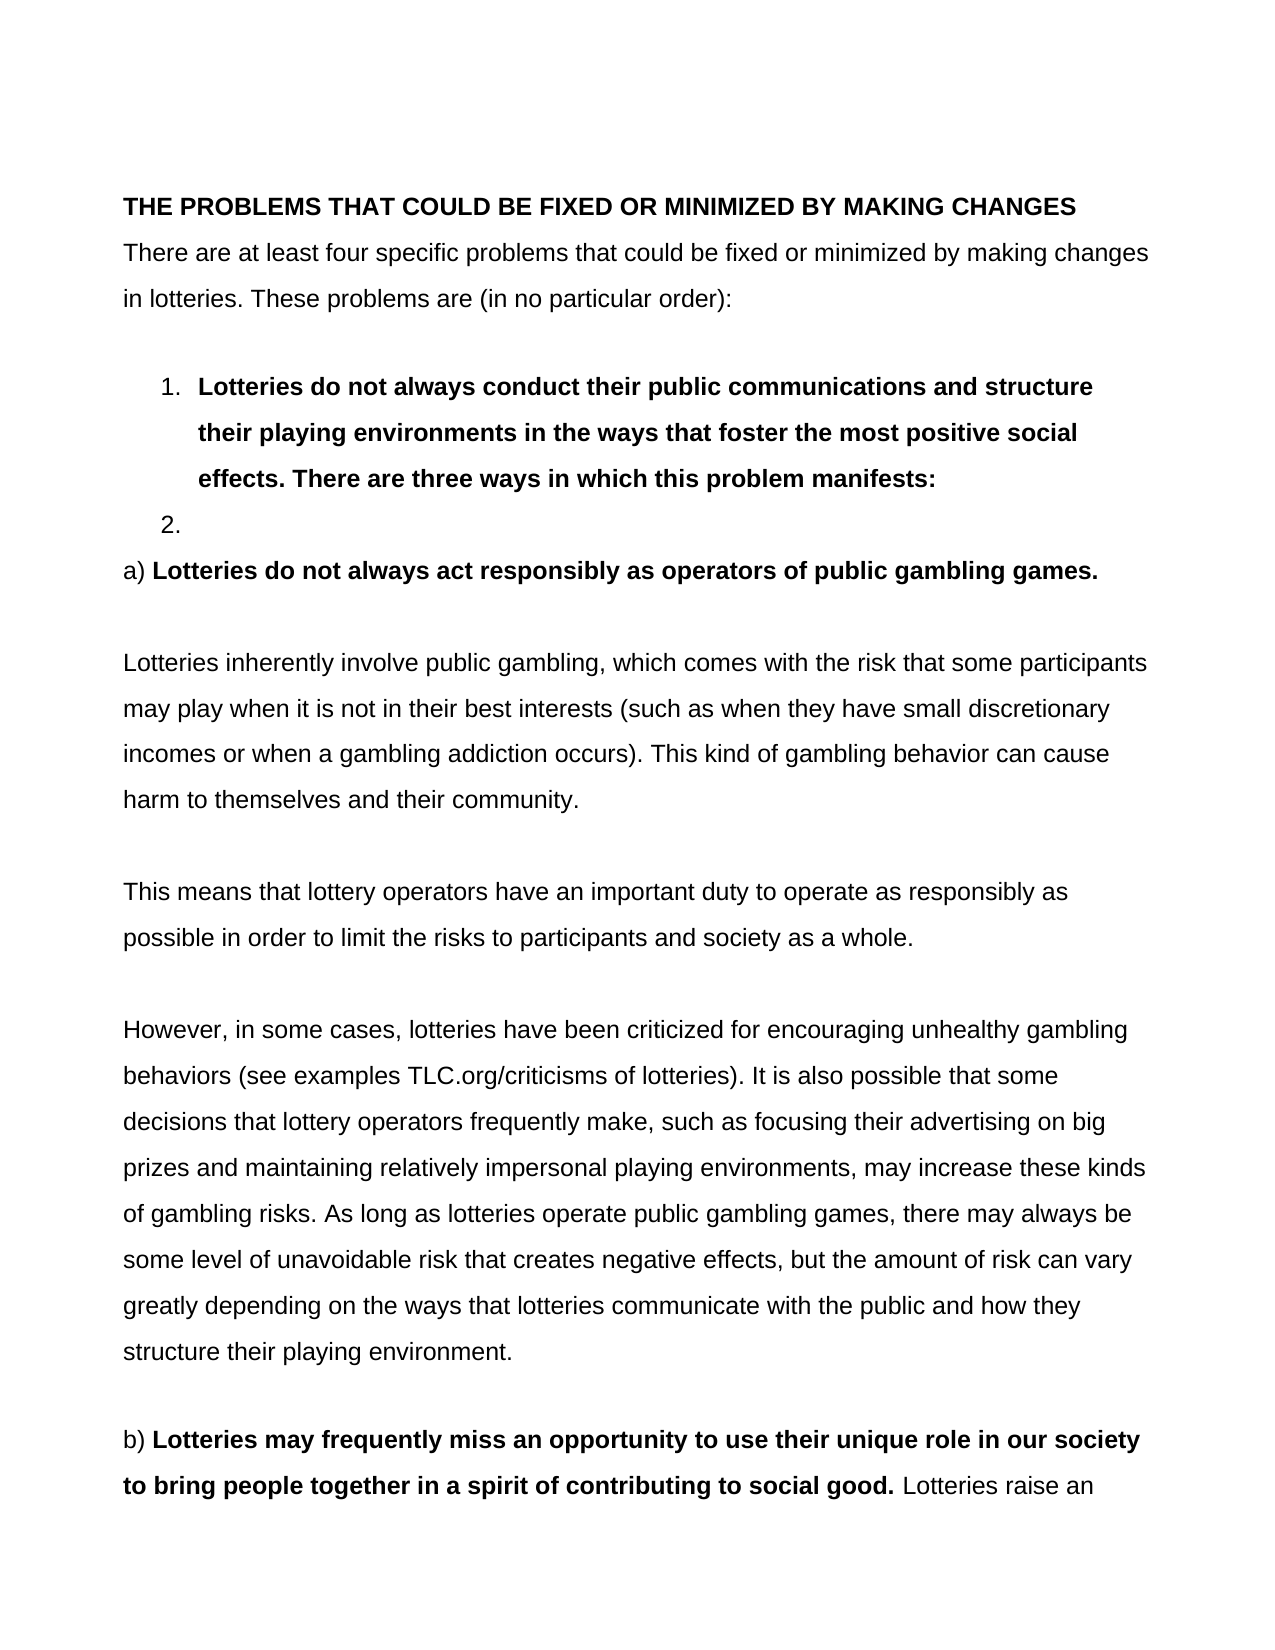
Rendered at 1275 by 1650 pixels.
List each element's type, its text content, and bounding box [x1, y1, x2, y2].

text However, in some cases, lotteries have been criticized for encouraging unhealthy gambling behaviors (see examples TLC.org/criticisms of lotteries). It is also possible that some decisions that lottery operators frequently make, such as focusing their advertising on big prizes and maintaining relatively impersonal playing environments, may increase these kinds of gambling risks. As long as lotteries operate public gambling games, there may always be some level of unavoidable risk that creates negative effects, but the amount of risk can vary greatly depending on the ways that lotteries communicate with the public and how they structure their playing environment. [123, 1015, 1152, 1365]
text Lotteries inherently involve public gambling, which comes with the risk that some participants may play when it is not in their best interests (such as when they have small discretionary incomes or when a gambling addiction occurs). This kind of gambling behavior can cause harm to themselves and their community. [123, 648, 1152, 814]
text THE PROBLEMS THAT COULD BE FIXED OR MINIMIZED BY MAKING CHANGES [123, 192, 1152, 221]
text This means that lottery operators have an important duty to operate as responsibly as possible in order to limit the risks to participants and society as a whole. [123, 877, 1152, 952]
text a) Lotteries do not always act responsibly as operators of public gambling games. [123, 556, 1152, 584]
list Lotteries do not always conduct their public communications and structure their playing environments in the ways that foster the most positive social effects. There are three ways in which this problem manifests: [160, 372, 1152, 493]
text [123, 1425, 1152, 1499]
text There are at least four specific problems that could be fixed or minimized by making changes in lotteries. These problems are (in no particular order): [123, 238, 1152, 313]
